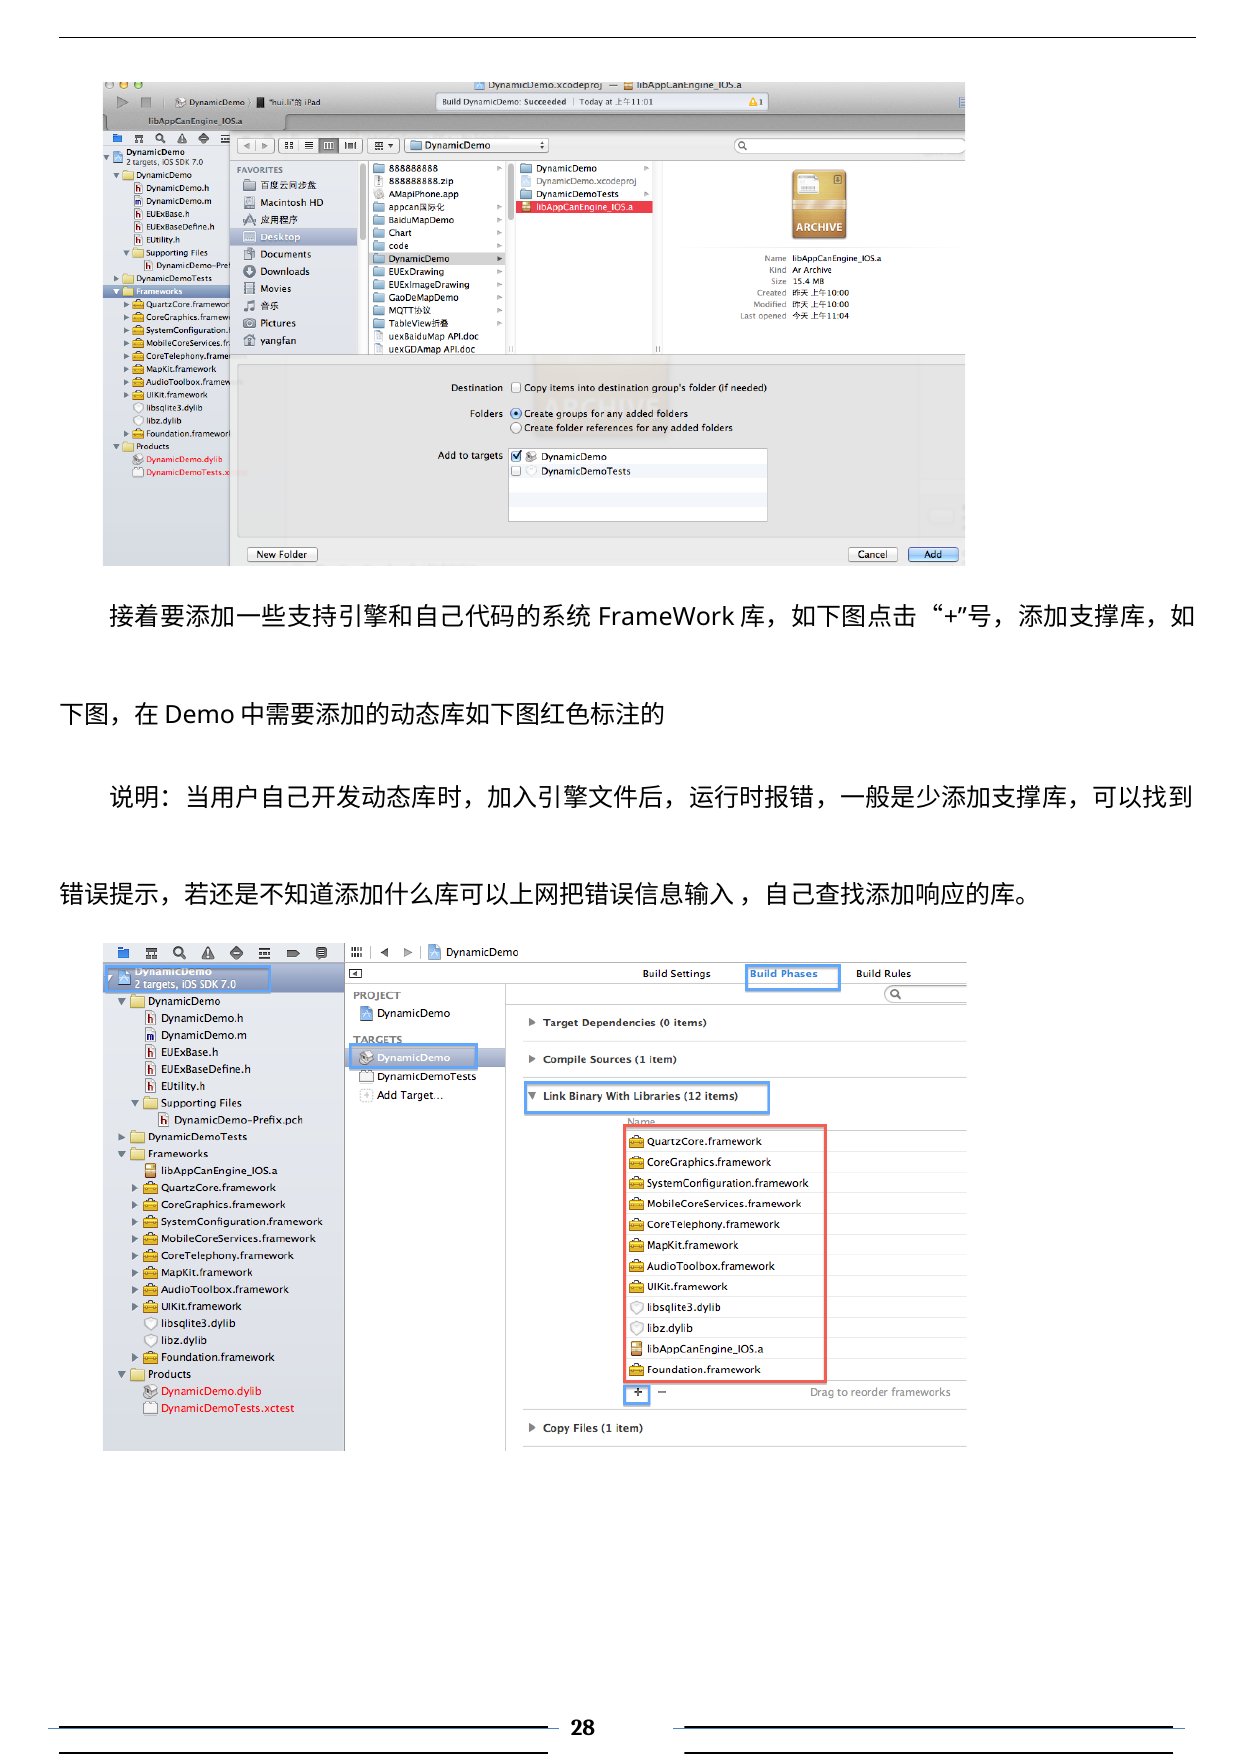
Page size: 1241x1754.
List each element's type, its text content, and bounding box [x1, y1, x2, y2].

picture [102, 943, 967, 1451]
picture [102, 82, 966, 566]
text 接着要添加一些支持引擎和自己代码的系统FrameWork库，如下图点击“+”号，添加支撑库，如下图，在Demo中需要添加的动态库如下图红色标注的 [59, 582, 1196, 745]
text 说明：当用户自己开发动态库时，加入引擎文件后，运行时报错，一般是少添加支撑库，可以找到错误提示，若还是不知道添加什么库可以上网把错误信息输入 ，自己查找添加响应的库。 [59, 763, 1196, 925]
